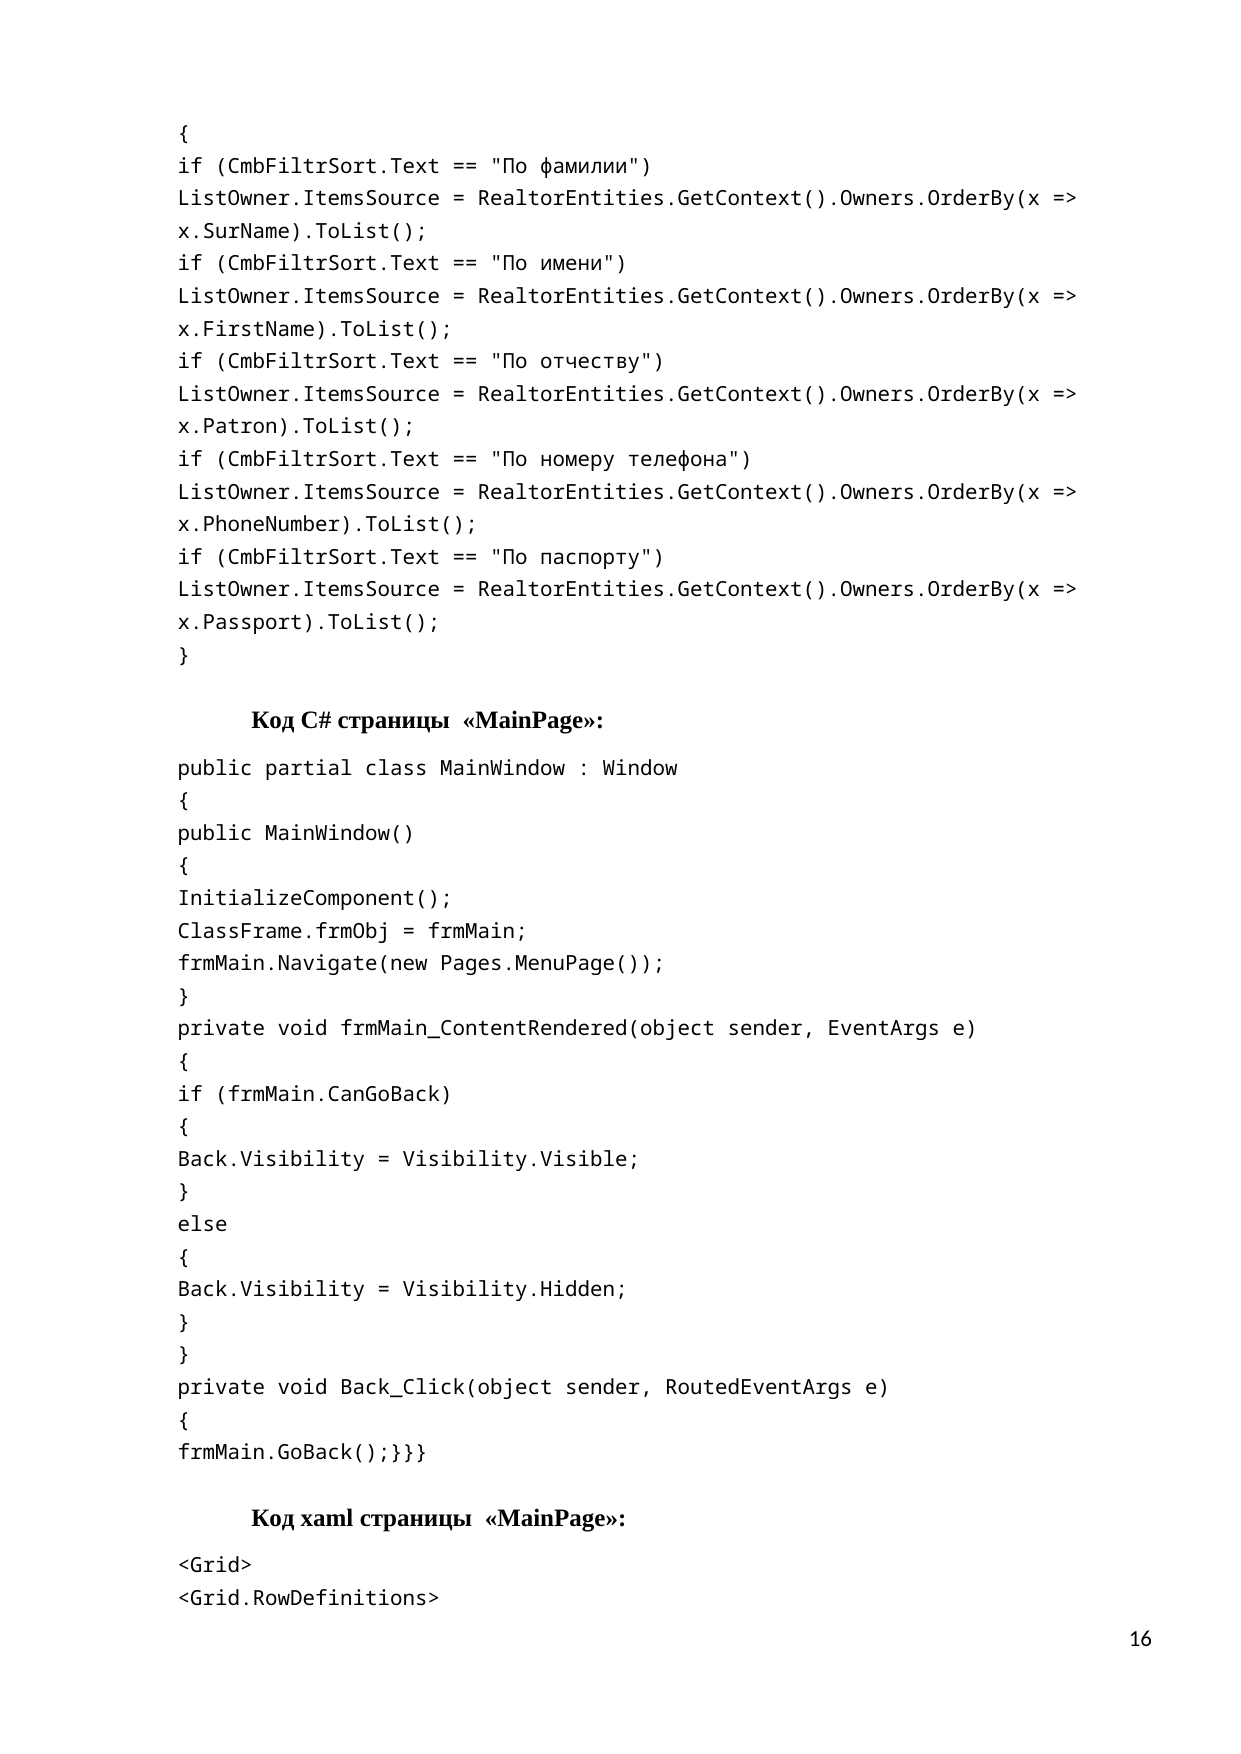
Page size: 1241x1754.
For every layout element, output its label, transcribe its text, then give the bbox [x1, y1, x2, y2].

text if (CmbFiltrSort.Text == "По паспорту") [177, 542, 1152, 570]
text ListOwner.ItemsSource = RealtorEntities.GetContext().Owners.OrderBy(x => x.SurName).ToList(); [177, 183, 1152, 244]
text { [177, 1111, 1152, 1140]
text } [177, 640, 1152, 668]
text ListOwner.ItemsSource = RealtorEntities.GetContext().Owners.OrderBy(x => x.FirstName).ToList(); [177, 281, 1152, 342]
text frmMain.GoBack();}}} [177, 1437, 1152, 1466]
text Back.Visibility = Visibility.Hidden; [177, 1274, 1152, 1303]
text public MainWindow() [177, 818, 1152, 846]
text } [177, 1177, 1152, 1205]
text private void Back_Click(object sender, RoutedEventArgs e) [177, 1372, 1152, 1401]
text { [177, 1405, 1152, 1433]
text ListOwner.ItemsSource = RealtorEntities.GetContext().Owners.OrderBy(x => x.PhoneNumber).ToList(); [177, 477, 1152, 538]
text { [177, 785, 1152, 814]
text { [177, 1046, 1152, 1074]
text if (CmbFiltrSort.Text == "По отчеству") [177, 346, 1152, 375]
text { [177, 1242, 1152, 1270]
text Код xaml страницы «MainPage»: [177, 1503, 1152, 1531]
text } [177, 1339, 1152, 1368]
text Код С# страницы «MainPage»: [177, 705, 1152, 734]
text <Grid> [177, 1550, 1152, 1579]
text public partial class MainWindow : Window [177, 753, 1152, 781]
text } [177, 981, 1152, 1009]
text ClassFrame.frmObj = frmMain; [177, 916, 1152, 944]
text InitializeComponent(); [177, 883, 1152, 912]
text Back.Visibility = Visibility.Visible; [177, 1144, 1152, 1172]
text } [177, 1307, 1152, 1335]
text if (CmbFiltrSort.Text == "По номеру телефона") [177, 444, 1152, 473]
text if (CmbFiltrSort.Text == "По имени") [177, 248, 1152, 277]
text { [177, 851, 1152, 879]
text if (CmbFiltrSort.Text == "По фамилии") [177, 151, 1152, 179]
text <Grid.RowDefinitions> [177, 1583, 1152, 1611]
text frmMain.Navigate(new Pages.MenuPage()); [177, 948, 1152, 977]
text if (frmMain.CanGoBack) [177, 1079, 1152, 1107]
text private void frmMain_ContentRendered(object sender, EventArgs e) [177, 1013, 1152, 1042]
text else [177, 1209, 1152, 1238]
text { [177, 118, 1152, 147]
text ListOwner.ItemsSource = RealtorEntities.GetContext().Owners.OrderBy(x => x.Passport).ToList(); [177, 574, 1152, 636]
text ListOwner.ItemsSource = RealtorEntities.GetContext().Owners.OrderBy(x => x.Patron).ToList(); [177, 379, 1152, 440]
